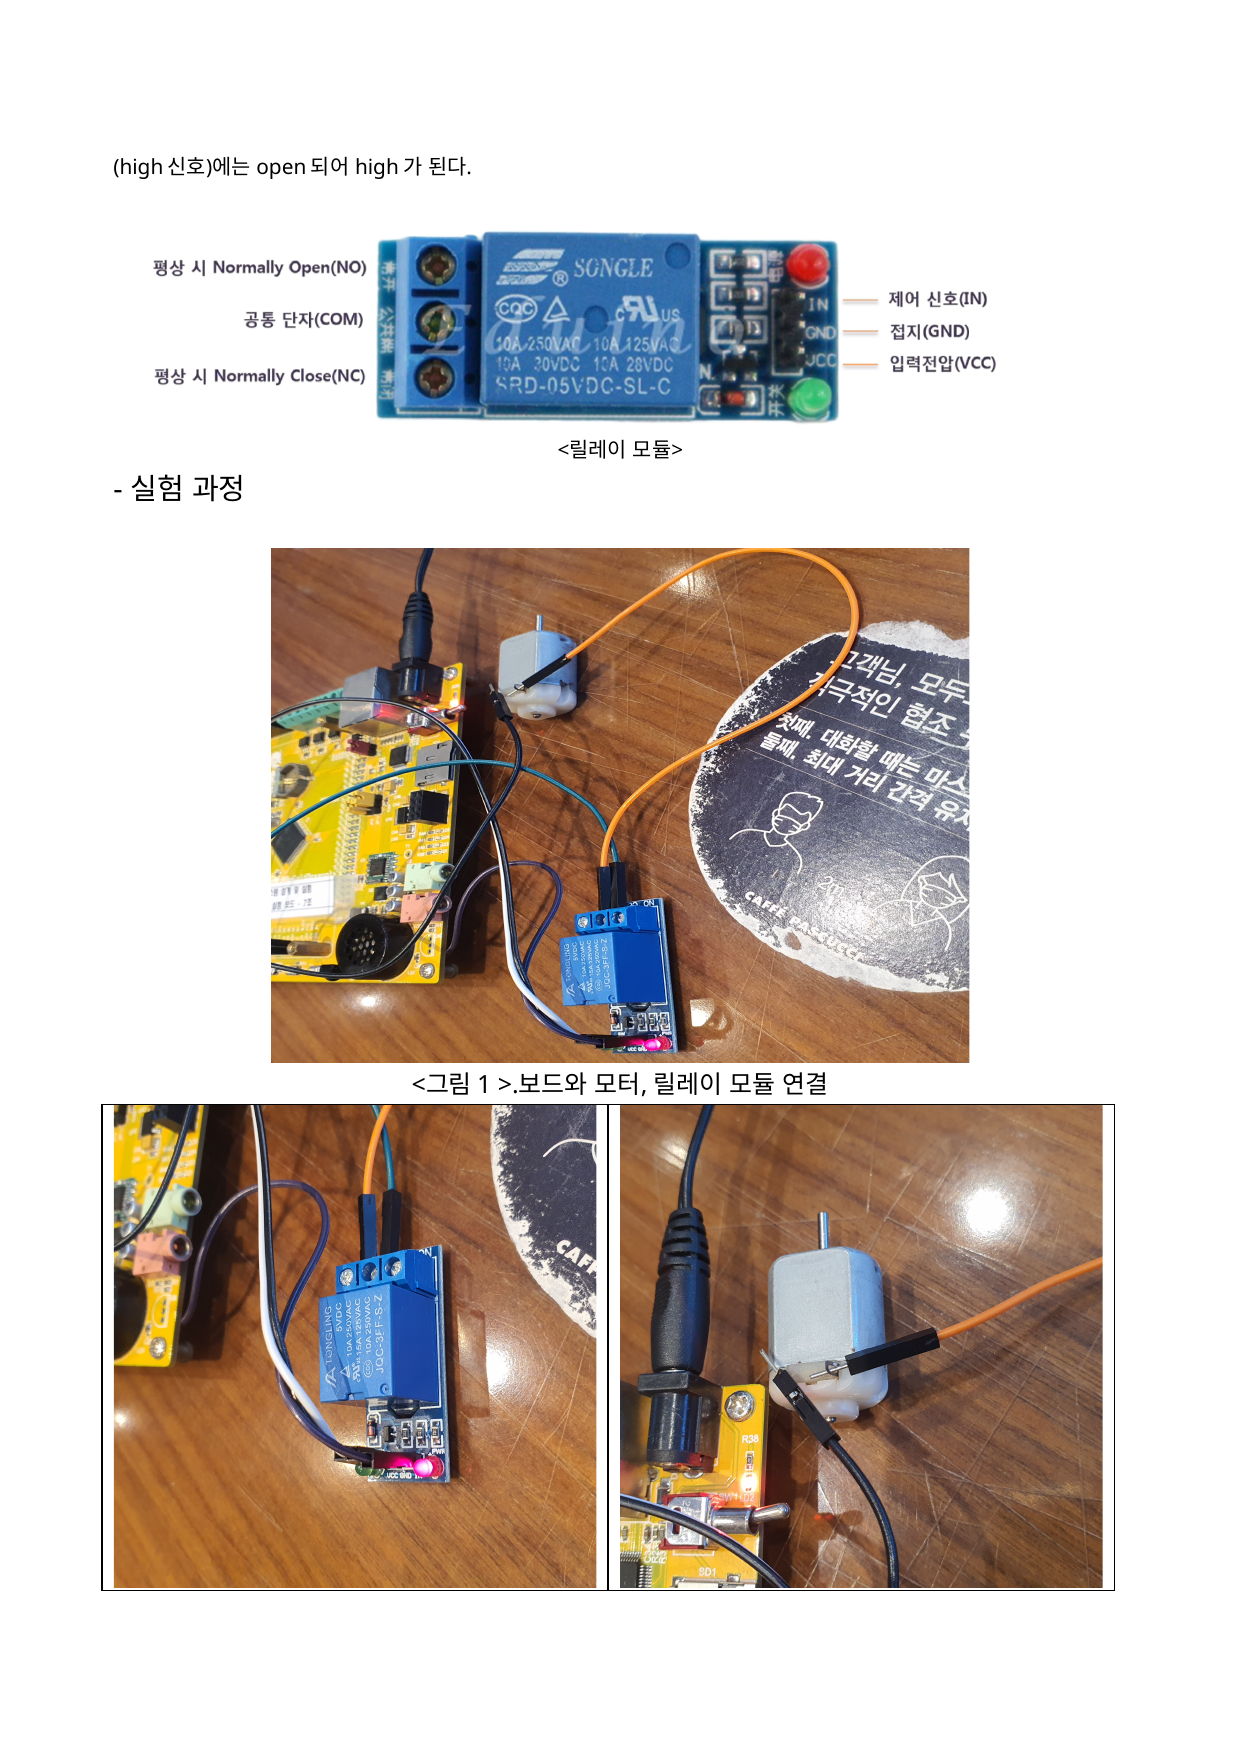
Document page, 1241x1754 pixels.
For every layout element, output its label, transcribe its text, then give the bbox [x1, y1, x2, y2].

picture [271, 548, 970, 1063]
picture [113, 213, 1044, 431]
text <릴레이 모듈> [113, 433, 1127, 463]
text <그림1 >.보드와 모터, 릴레이 모듈 연결 [113, 1064, 1127, 1101]
picture [620, 1105, 1103, 1588]
table_header [609, 1105, 1114, 1590]
text - 실험 과정 [113, 466, 1127, 508]
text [113, 151, 1127, 181]
picture [113, 1105, 597, 1588]
table_header [103, 1105, 607, 1590]
